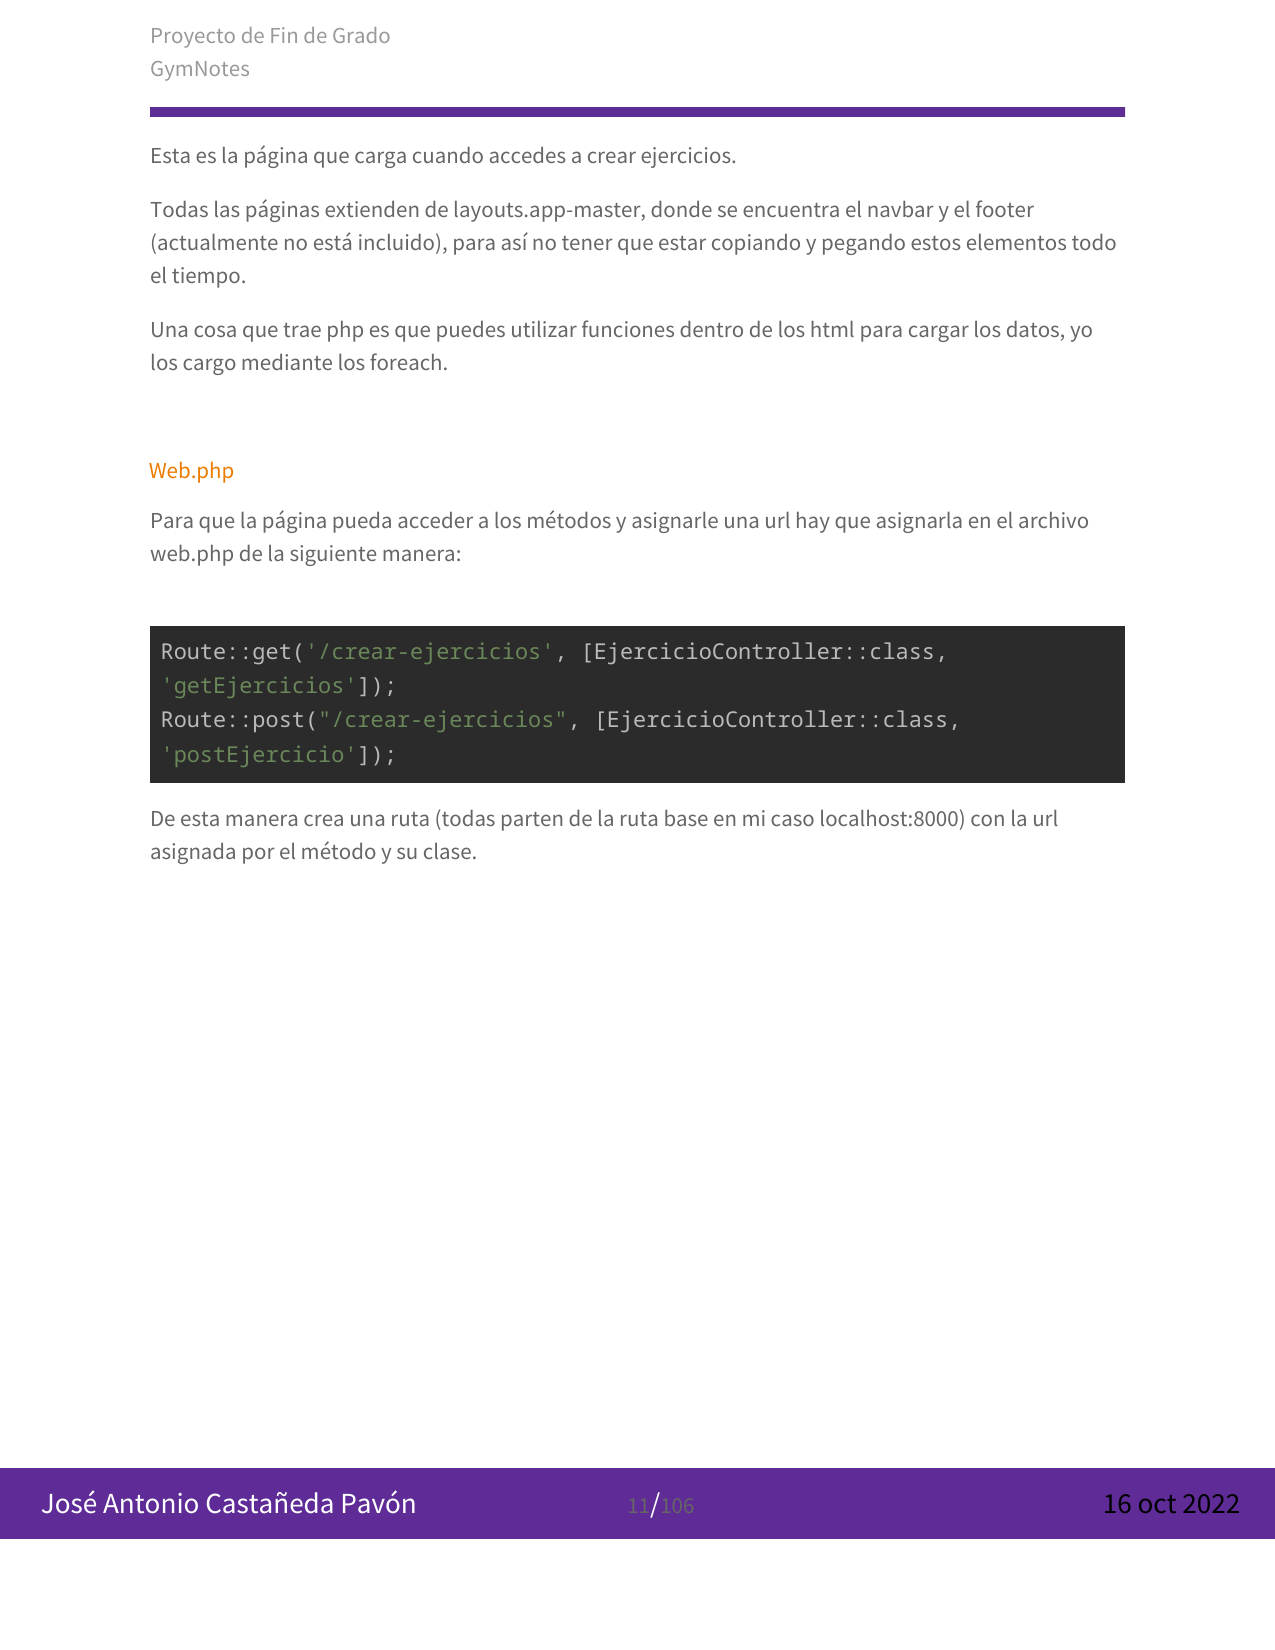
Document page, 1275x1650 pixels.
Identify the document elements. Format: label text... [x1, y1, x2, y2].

text Todas las páginas extienden de layouts.app-master, donde se encuentra el navbar y el footer (actualmente no está incluido), para así no tener que estar copiando y pegando estos elementos todo el tiempo. [150, 194, 1125, 290]
table_header Route::get('/crear-ejercicios', [EjercicioController::class, 'getEjercicios']); Route::post("/crear-ejercicios", [EjercicioController::class, 'postEjercicio']); [150, 626, 1125, 783]
text Para que la página pueda acceder a los métodos y asignarle una url hay que asignarla en el archivo web.php de la siguiente manera: [150, 506, 1125, 567]
text De esta manera crea una ruta (todas parten de la ruta base en mi caso localhost:8000) con la url asignada por el método y su clase. [150, 803, 1125, 866]
subtitle Web.php [148, 456, 1127, 485]
text Esta es la página que carga cuando accedes a crear ejercicios. [150, 141, 1125, 169]
text Una cosa que trae php es que puedes utilizar funciones dentro de los html para cargar los datos, yo los cargo mediante los foreach. [150, 315, 1125, 377]
picture [150, 107, 1125, 117]
